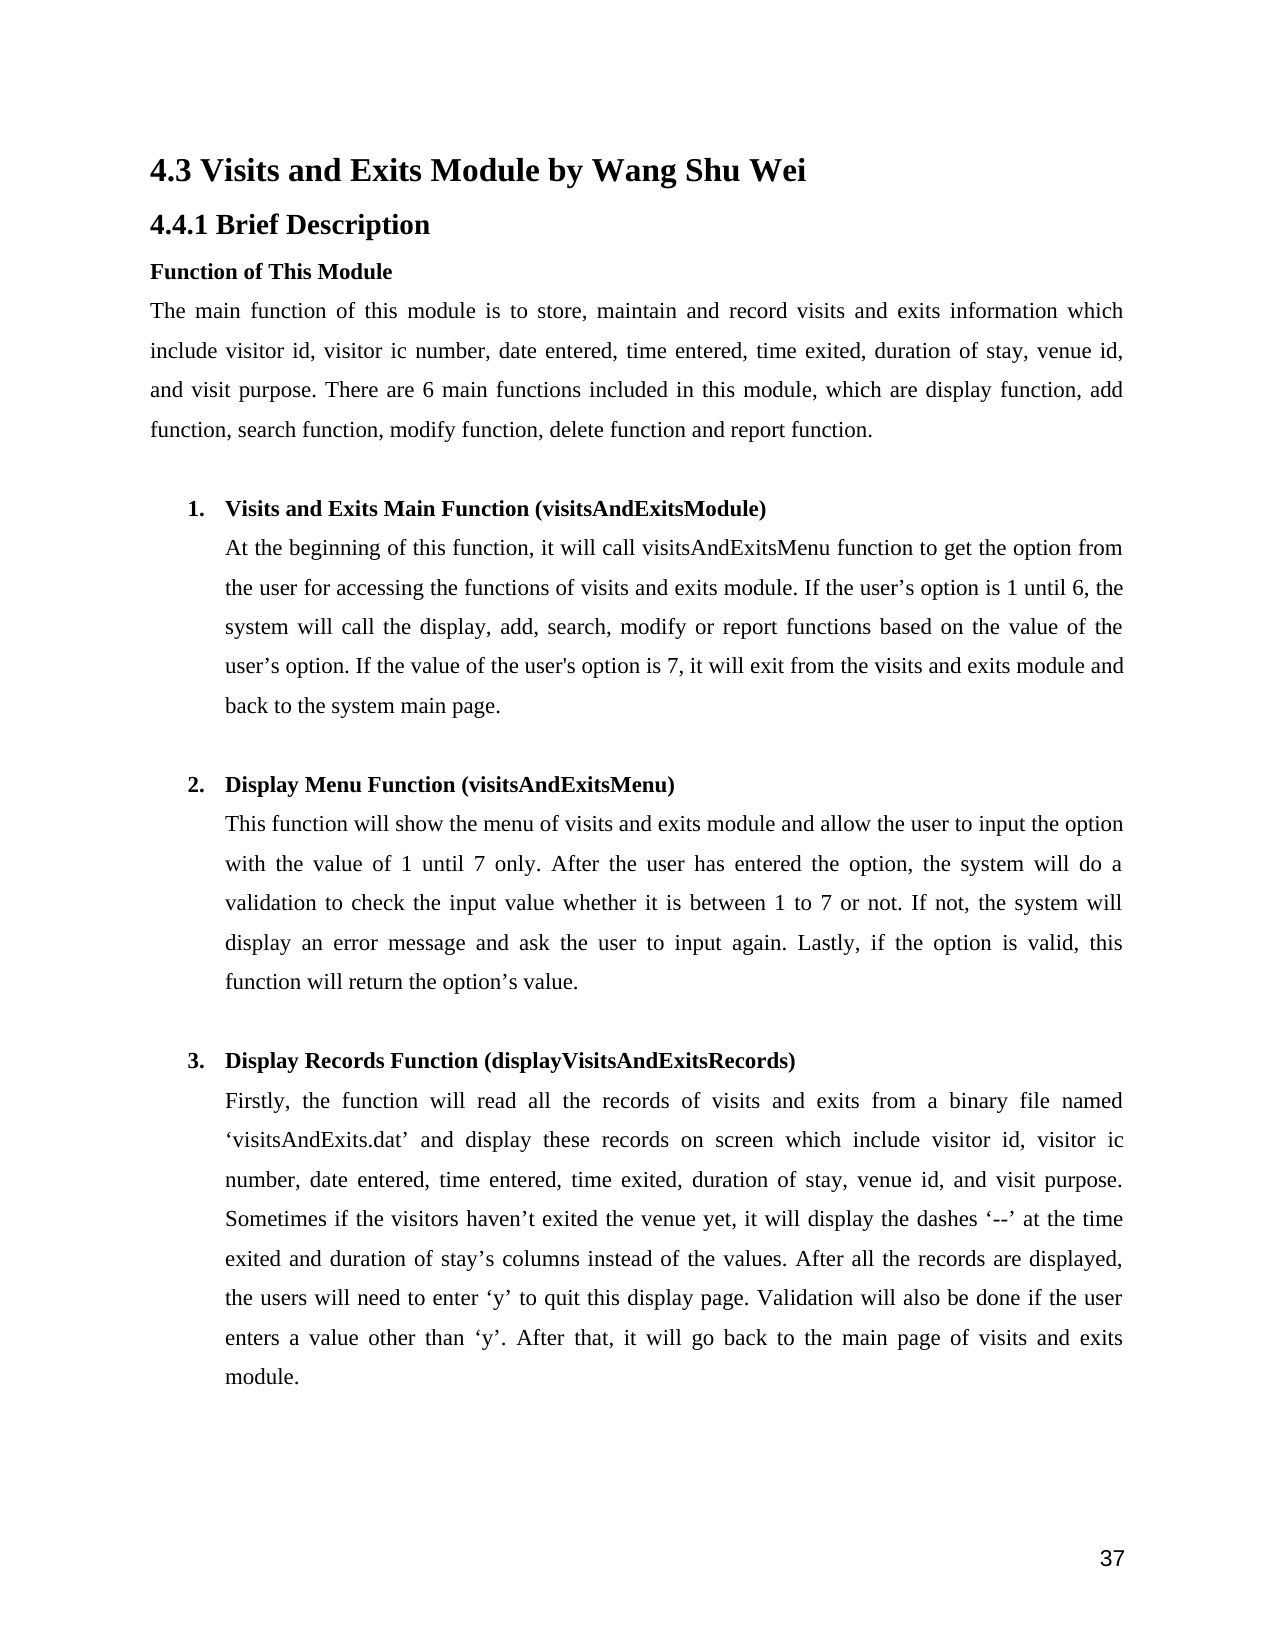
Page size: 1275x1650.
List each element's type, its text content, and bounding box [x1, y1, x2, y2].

text At the beginning of this function, it will call visitsAndExitsMenu function to get the option from the user for accessing the functions of visits and exits module. If the user’s option is 1 until 6, the system will call the display, add, search, modify or report functions based on the value of the user’s option. If the value of the user's option is 7, it will exit from the visits and exits module and back to the system main page. [225, 534, 1125, 718]
list Display Records Function (displayVisitsAndExitsRecords) [187, 1047, 1125, 1074]
list Display Menu Function (visitsAndExitsMenu) [187, 771, 1125, 797]
text 4.3 Visits and Exits Module by Wang Shu Wei [150, 150, 1125, 188]
text Function of This Module [150, 258, 1125, 284]
text The main function of this module is to store, maintain and record visits and exits information which include visitor id, visitor ic number, date entered, time entered, time exited, duration of stay, venue id, and visit purpose. There are 6 main functions included in this module, which are display function, add function, search function, modify function, delete function and report function. [150, 297, 1125, 442]
list Visits and Exits Main Function (visitsAndExitsModule) [187, 495, 1125, 521]
text This function will show the menu of visits and exits module and allow the user to input the option with the value of 1 until 7 only. After the user has entered the option, the system will do a validation to check the input value whether it is between 1 to 7 or not. If not, the system will display an error message and ask the user to input again. Lastly, if the option is valid, this function will return the option’s value. [225, 811, 1125, 995]
text Firstly, the function will read all the records of visits and exits from a binary file named ‘visitsAndExits.dat’ and display these records on screen which include visitor id, visitor ic number, date entered, time entered, time exited, duration of stay, venue id, and visit purpose. Sometimes if the visitors haven’t exited the venue yet, it will display the dashes ‘--’ at the time exited and duration of stay’s columns instead of the values. After all the records are displayed, the users will need to enter ‘y’ to quit this display page. Validation will also be done if the user enters a value other than ‘y’. After that, it will go back to the main page of visits and exits module. [225, 1087, 1125, 1389]
text 4.4.1 Brief Description [150, 207, 1125, 241]
